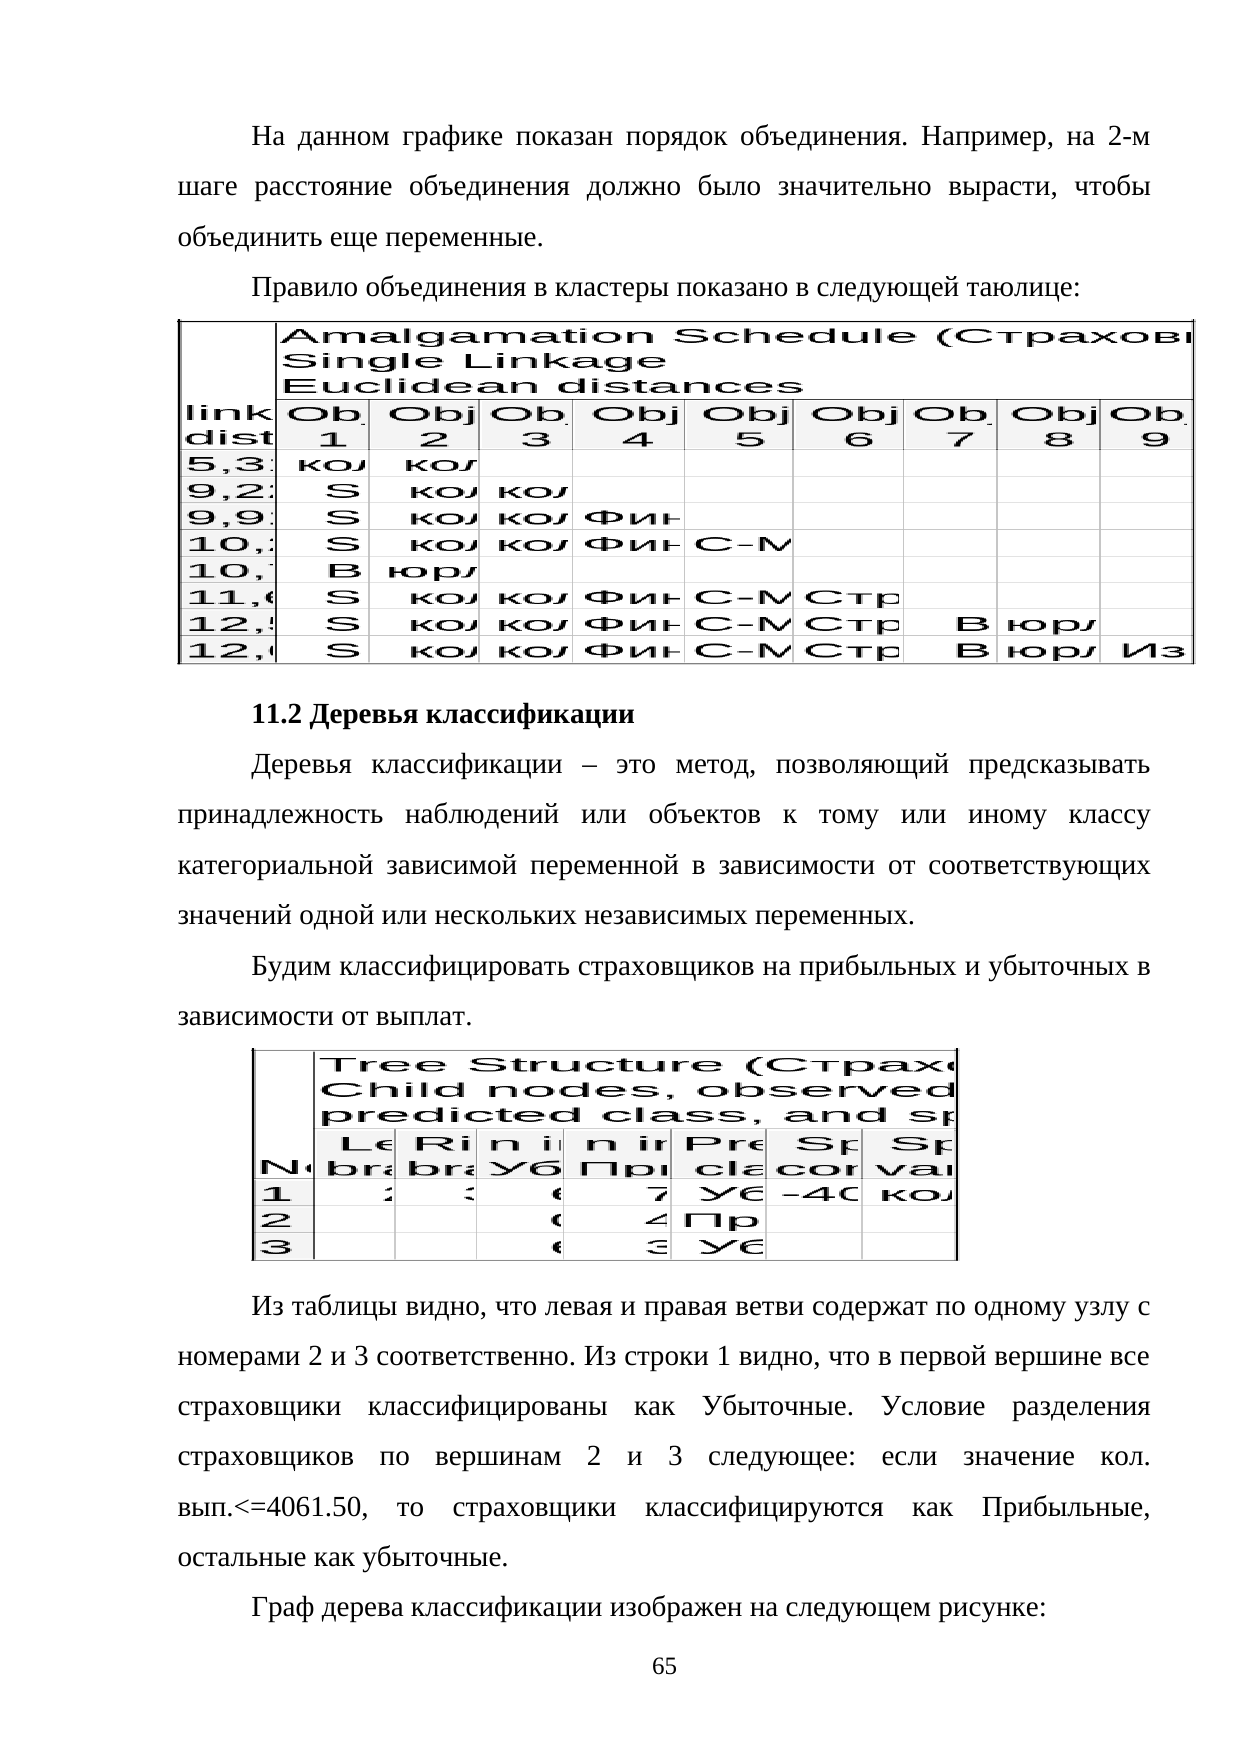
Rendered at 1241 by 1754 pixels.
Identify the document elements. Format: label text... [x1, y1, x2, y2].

text Деревья классификации – это метод, позволяющий предсказывать принадлежность наблюдений или объектов к тому или иному классу категориальной зависимой переменной в зависимости от соответствующих значений одной или нескольких независимых переменных. [177, 746, 1152, 931]
text 11.2 Деревья классификации [177, 696, 1152, 729]
text Будим классифицировать страховщиков на прибыльных и убыточных в зависимости от выплат. [177, 948, 1152, 1031]
text Граф дерева классификации изображен на следующем рисунке: [177, 1589, 1152, 1623]
text На данном графике показан порядок объединения. Например, на 2-м шаге расстояние объединения должно было значительно вырасти, чтобы объединить еще переменные. [177, 118, 1152, 252]
text Правило объединения в кластеры показано в следующей таюлице: [177, 269, 1152, 303]
text Из таблицы видно, что левая и правая ветви содержат по одному узлу с номерами 2 и 3 соответственно. Из строки 1 видно, что в первой вершине все страховщики классифицированы как Убыточные. Условие разделения страховщиков по вершинам 2 и 3 следующее: если значение кол. вып.<=4061.50, то страховщики классифицируются как Прибыльные, остальные как убыточные. [177, 1288, 1152, 1573]
